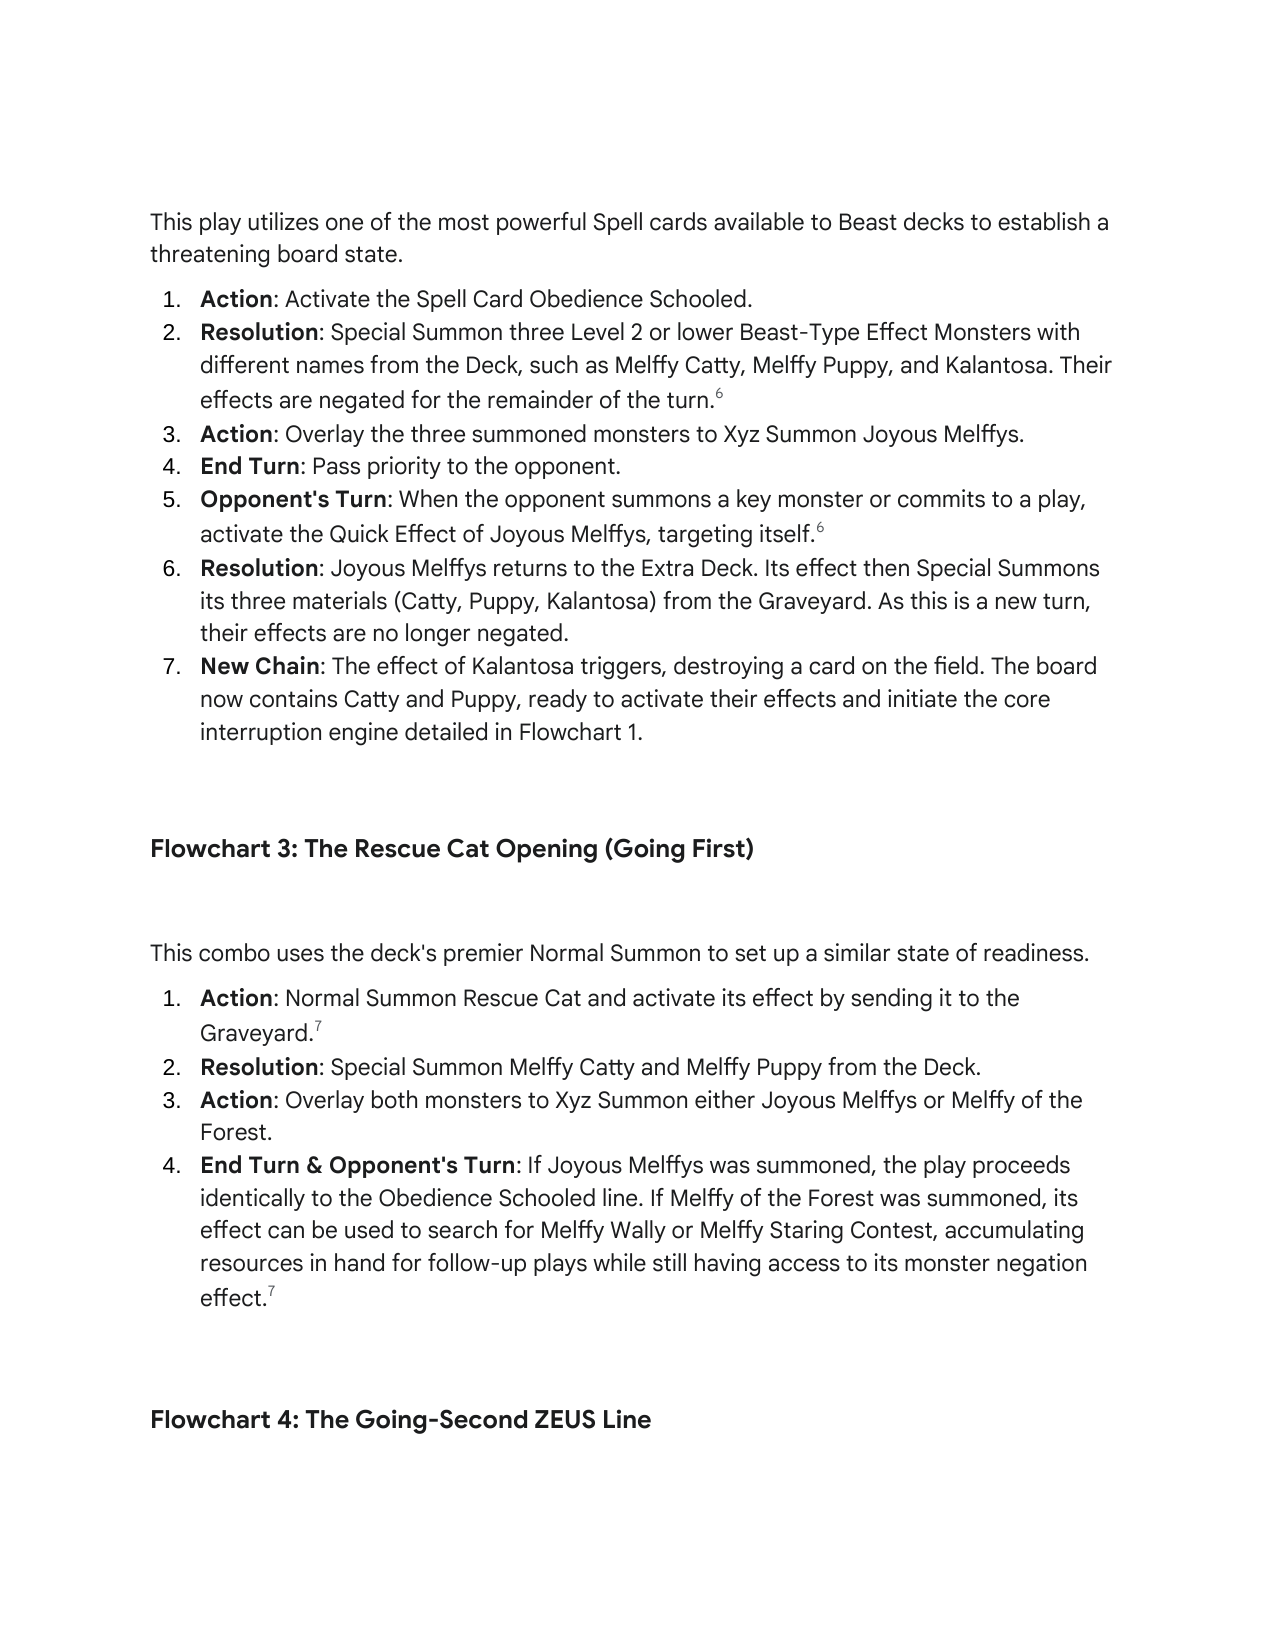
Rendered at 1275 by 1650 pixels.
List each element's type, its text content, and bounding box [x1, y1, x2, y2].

list Resolution: Special Summon Melffy Catty and Melffy Puppy from the Deck. [162, 1053, 1125, 1082]
list Resolution: Joyous Melffys returns to the Extra Deck. Its effect then Special Summons its three materials (Catty, Puppy, Kalantosa) from the Graveyard. As this is a new turn, their effects are no longer negated. [162, 554, 1125, 648]
list Action: Activate the Spell Card Obedience Schooled. [162, 286, 1125, 314]
subtitle Flowchart 3: The Rescue Cat Opening (Going First) [150, 833, 1125, 864]
text This combo uses the deck's premier Normal Summon to set up a similar state of readiness. [150, 939, 1125, 968]
list Action: Overlay both monsters to Xyz Summon either Joyous Melffys or Melffy of the Forest. [162, 1086, 1125, 1147]
list Action: Overlay the three summoned monsters to Xyz Summon Joyous Melffys. [162, 420, 1125, 449]
list End Turn & Opponent's Turn: If Joyous Melffys was summoned, the play proceeds identically to the Obedience Schooled line. If Melffy of the Forest was summoned, its effect can be used to search for Melffy Wally or Melffy Staring Contest, accumulating resources in hand for follow-up plays while still having access to its monster negation effect.7 [162, 1151, 1125, 1314]
list Resolution: Special Summon three Level 2 or lower Beast-Type Effect Monsters with different names from the Deck, such as Melffy Catty, Melffy Puppy, and Kalantosa. Their effects are negated for the remainder of the turn.6 [162, 318, 1125, 416]
text This play utilizes one of the most powerful Spell cards available to Beast decks to establish a threatening board state. [150, 208, 1125, 269]
list End Turn: Pass priority to the opponent. [162, 453, 1125, 481]
list Action: Normal Summon Rescue Cat and activate its effect by sending it to the Graveyard.7 [162, 984, 1125, 1049]
list Opponent's Turn: When the opponent summons a key monster or commits to a play, activate the Quick Effect of Joyous Melffys, targeting itself.6 [162, 485, 1125, 550]
subtitle Flowchart 4: The Going-Second ZEUS Line [150, 1404, 1125, 1435]
list New Chain: The effect of Kalantosa triggers, destroying a card on the field. The board now contains Catty and Puppy, ready to activate their effects and initiate the core interruption engine detailed in Flowchart 1. [162, 652, 1125, 746]
